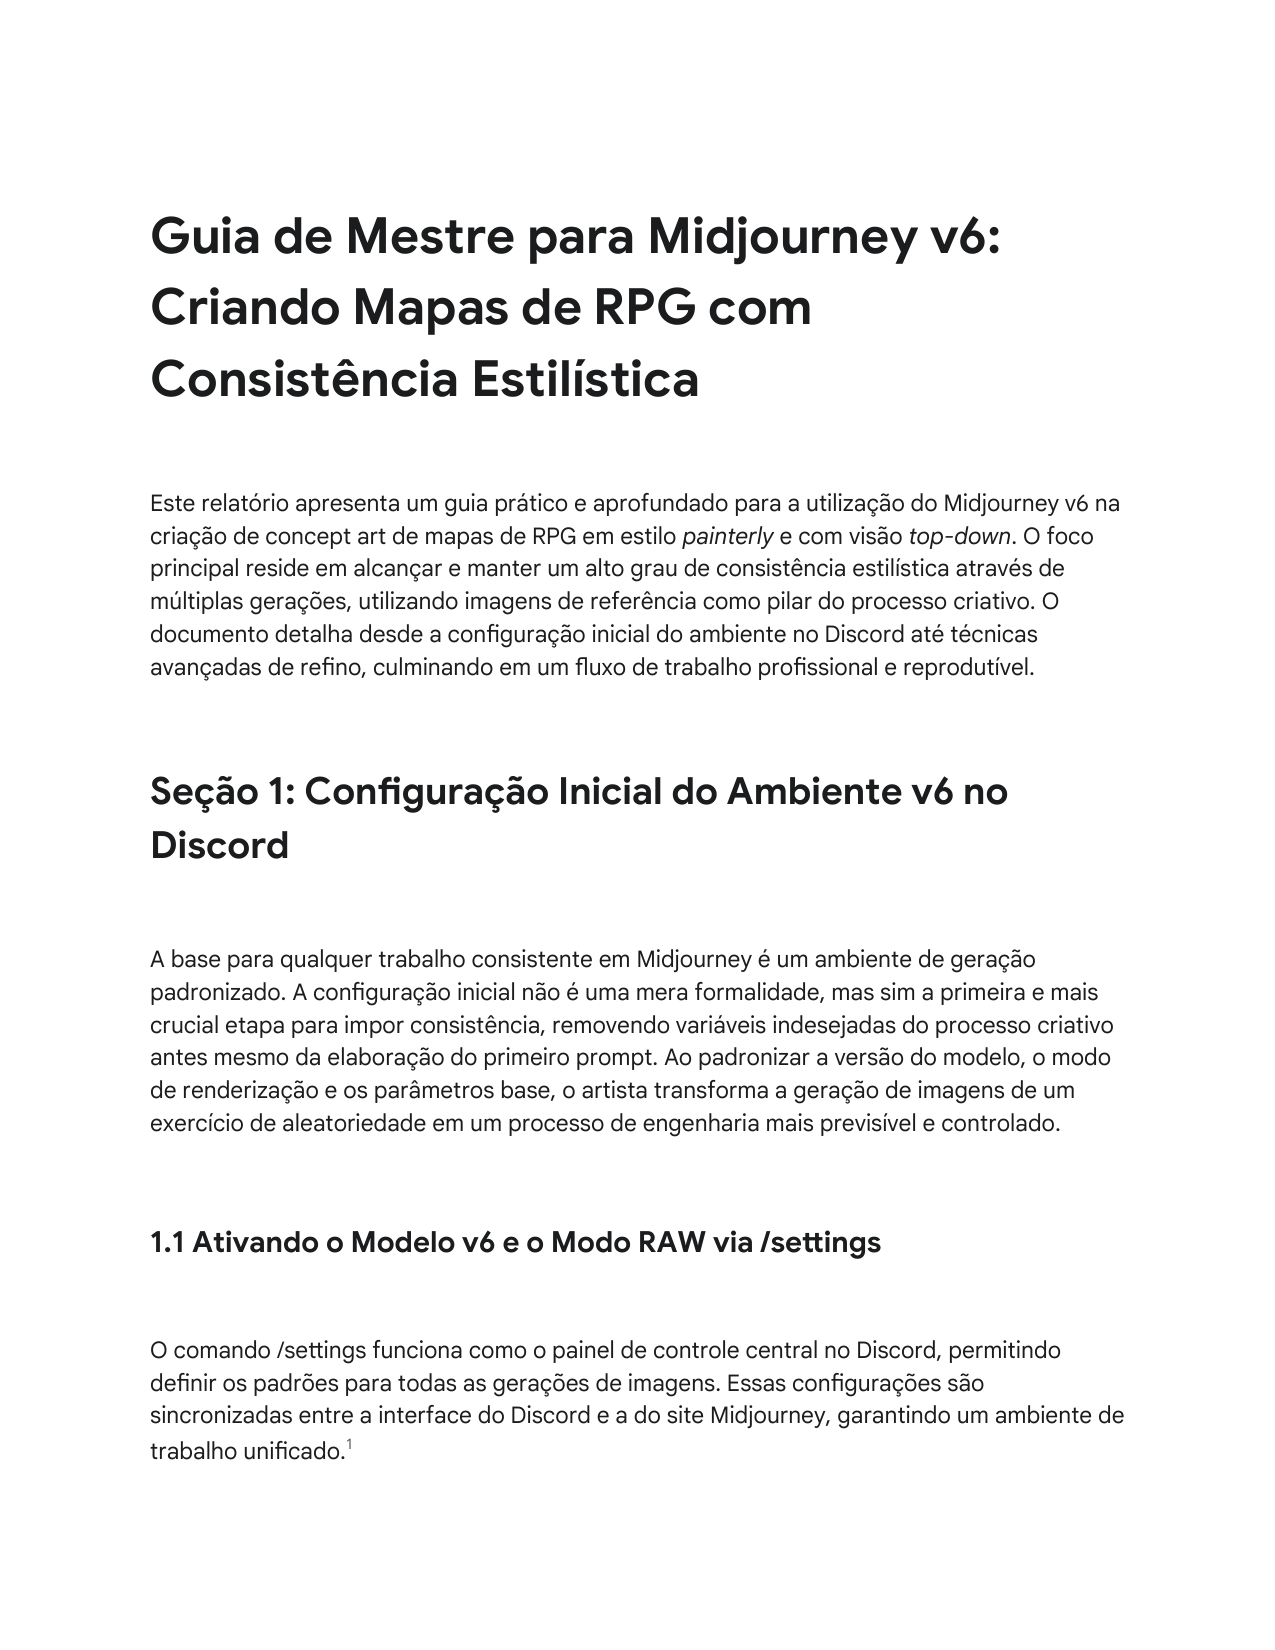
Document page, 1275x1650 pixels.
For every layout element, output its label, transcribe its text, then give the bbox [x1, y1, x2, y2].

text O comando /settings funciona como o painel de controle central no Discord, permitindo definir os padrões para todas as gerações de imagens. Essas configurações são sincronizadas entre a interface do Discord e a do site Midjourney, garantindo um ambiente de trabalho unificado.1 [150, 1336, 1125, 1466]
text A base para qualquer trabalho consistente em Midjourney é um ambiente de geração padronizado. A configuração inicial não é uma mera formalidade, mas sim a primeira e mais crucial etapa para impor consistência, removendo variáveis indesejadas do processo criativo antes mesmo da elaboração do primeiro prompt. Ao padronizar a versão do modelo, o modo de renderização e os parâmetros base, o artista transforma a geração de imagens de um exercício de aleatoriedade em um processo de engenharia mais previsível e controlado. [150, 946, 1125, 1138]
subtitle Seção 1: Configuração Inicial do Ambiente v6 no Discord [150, 768, 1125, 869]
text Este relatório apresenta um guia prático e aprofundado para a utilização do Midjourney v6 na criação de concept art de mapas de RPG em estilo painterly e com visão top-down. O foco principal reside em alcançar e manter um alto grau de consistência estilística através de múltiplas gerações, utilizando imagens de referência como pilar do processo criativo. O documento detalha desde a configuração inicial do ambiente no Discord até técnicas avançadas de refino, culminando em um fluxo de trabalho profissional e reprodutível. [150, 489, 1125, 682]
subtitle Guia de Mestre para Midjourney v6: Criando Mapas de RPG com Consistência Estilística [150, 205, 1125, 410]
subtitle 1.1 Ativando o Modelo v6 e o Modo RAW via /settings [150, 1224, 1125, 1261]
